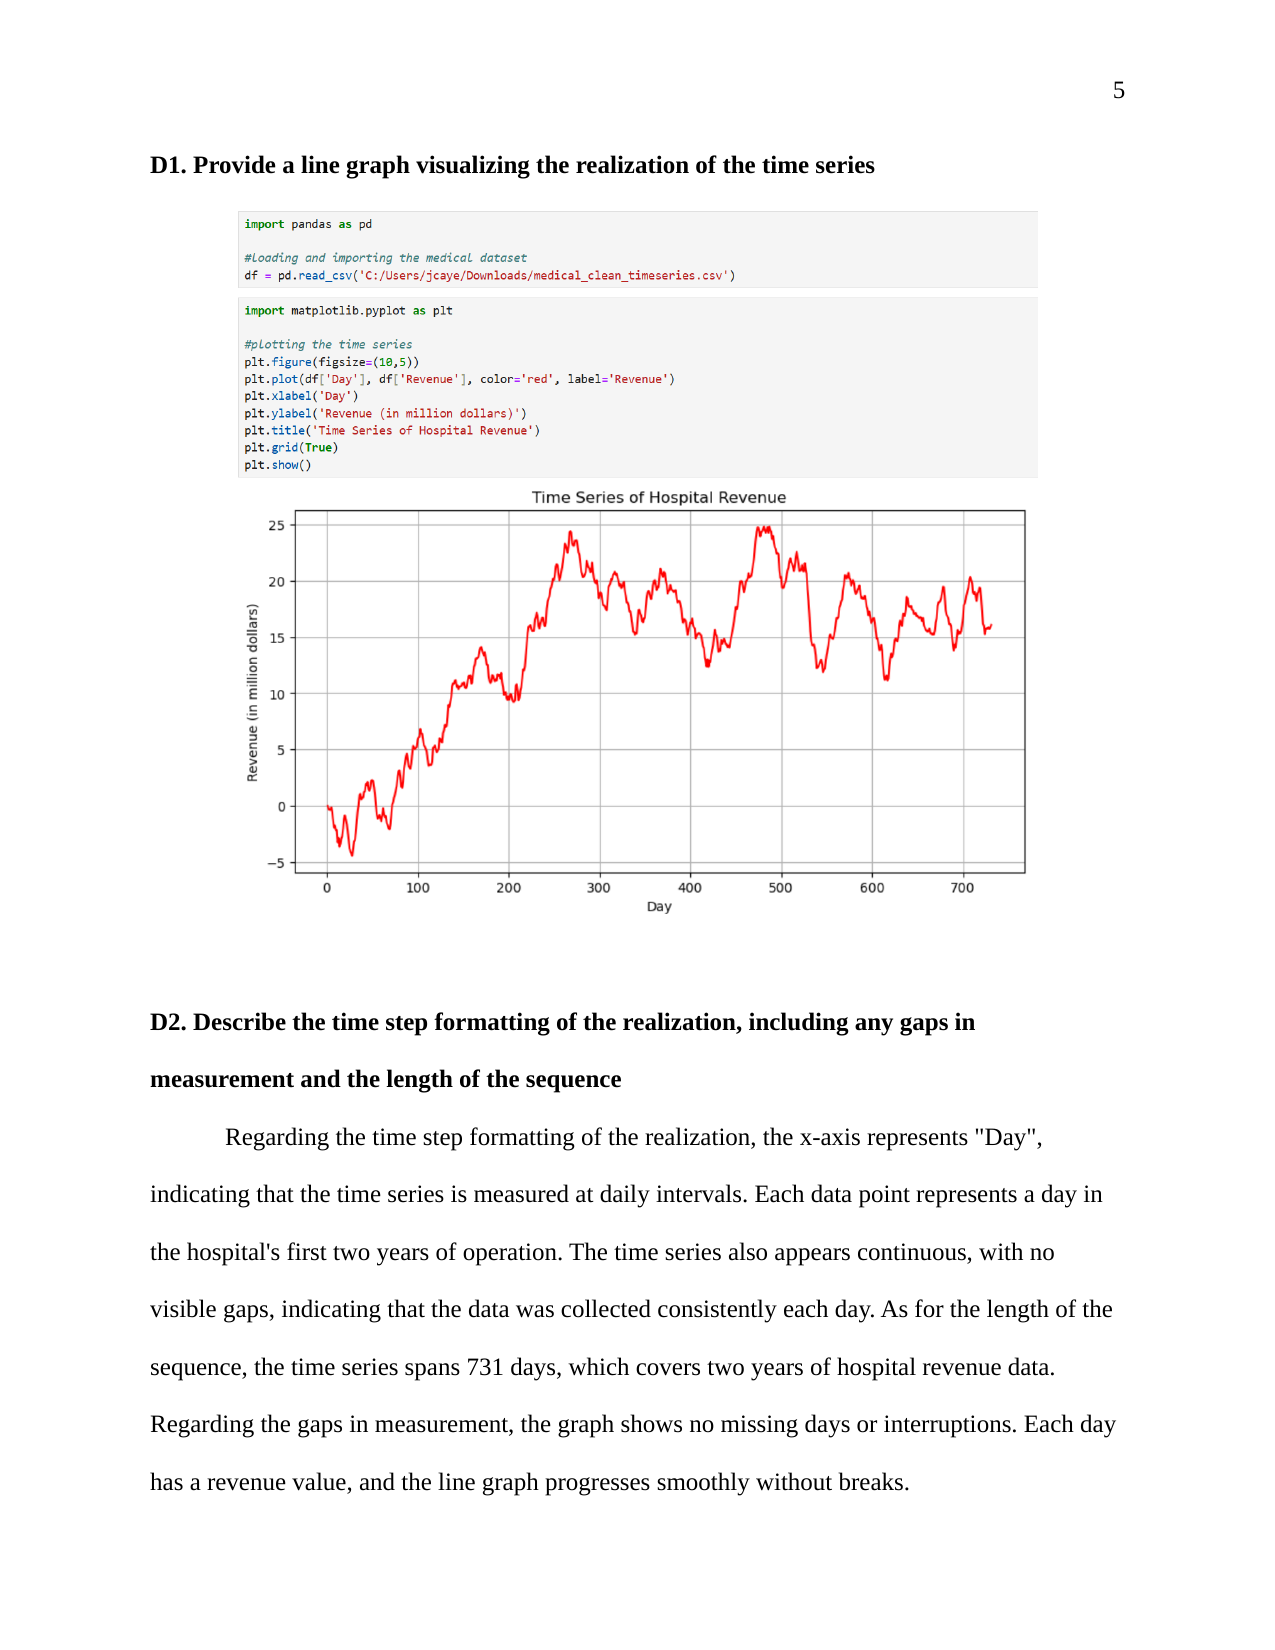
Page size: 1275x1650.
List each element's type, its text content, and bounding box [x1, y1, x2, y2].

text D1. Provide a line graph visualizing the realization of the time series [150, 150, 1125, 179]
picture [237, 207, 1038, 919]
text D2. Describe the time step formatting of the realization, including any gaps in measurement and the length of the sequence [150, 1007, 1125, 1093]
text Regarding the time step formatting of the realization, the x-axis represents "Day", indicating that the time series is measured at daily intervals. Each data point represents a day in the hospital's first two years of operation. The time series also appears continuous, with no visible gaps, indicating that the data was collected consistently each day. As for the length of the sequence, the time series spans 731 days, which covers two years of hospital revenue data. Regarding the gaps in measurement, the graph shows no missing days or interruptions. Each day has a revenue value, and the line graph progresses smoothly without breaks. [150, 1122, 1125, 1496]
